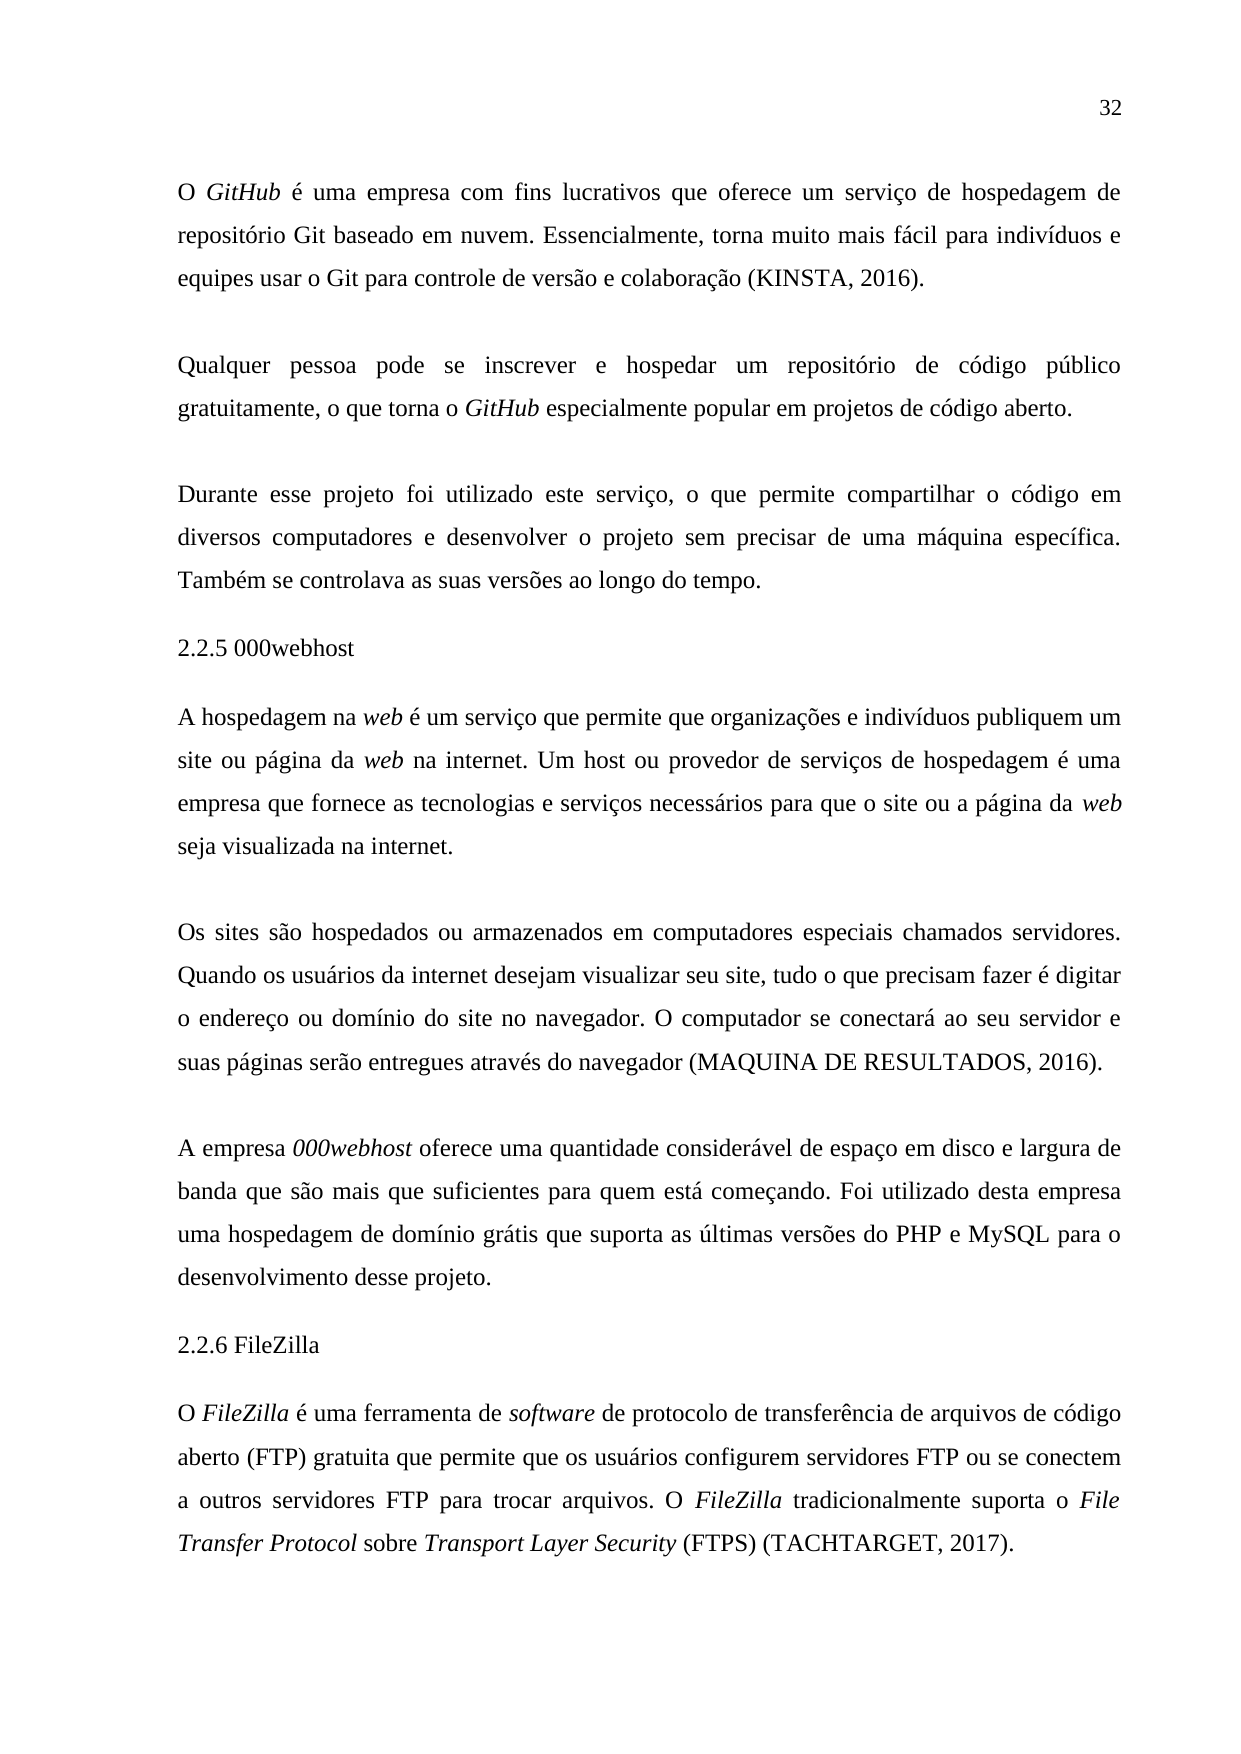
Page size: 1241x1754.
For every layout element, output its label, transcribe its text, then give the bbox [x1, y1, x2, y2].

text O GitHub é uma empresa com fins lucrativos que oferece um serviço de hospedagem de repositório Git baseado em nuvem. Essencialmente, torna muito mais fácil para indivíduos e equipes usar o Git para controle de versão e colaboração (KINSTA, 2016). [177, 177, 1122, 292]
text O FileZilla é uma ferramenta de software de protocolo de transferência de arquivos de código aberto (FTP) gratuita que permite que os usuários configurem servidores FTP ou se conectem a outros servidores FTP para trocar arquivos. O FileZilla tradicionalmente suporta o File Transfer Protocol sobre Transport Layer Security (FTPS) (TACHTARGET, 2017). [177, 1398, 1122, 1557]
text Qualquer pessoa pode se inscrever e hospedar um repositório de código público gratuitamente, o que torna o GitHub especialmente popular em projetos de código aberto. [177, 350, 1122, 422]
text Os sites são hospedados ou armazenados em computadores especiais chamados servidores. Quando os usuários da internet desejam visualizar seu site, tudo o que precisam fazer é digitar o endereço ou domínio do site no navegador. O computador se conectará ao seu servidor e suas páginas serão entregues através do navegador (MAQUINA DE RESULTADOS, 2016). [177, 917, 1122, 1075]
subtitle FileZilla [177, 1330, 1122, 1359]
text A empresa 000webhost oferece uma quantidade considerável de espaço em disco e largura de banda que são mais que suficientes para quem está começando. Foi utilizado desta empresa uma hospedagem de domínio grátis que suporta as últimas versões do PHP e MySQL para o desenvolvimento desse projeto. [177, 1133, 1122, 1291]
text Durante esse projeto foi utilizado este serviço, o que permite compartilhar o código em diversos computadores e desenvolver o projeto sem precisar de uma máquina específica. Também se controlava as suas versões ao longo do tempo. [177, 479, 1122, 594]
text A hospedagem na web é um serviço que permite que organizações e indivíduos publiquem um site ou página da web na internet. Um host ou provedor de serviços de hospedagem é uma empresa que fornece as tecnologias e serviços necessários para que o site ou a página da web seja visualizada na internet. [177, 702, 1122, 860]
subtitle 000webhost [177, 633, 1122, 662]
